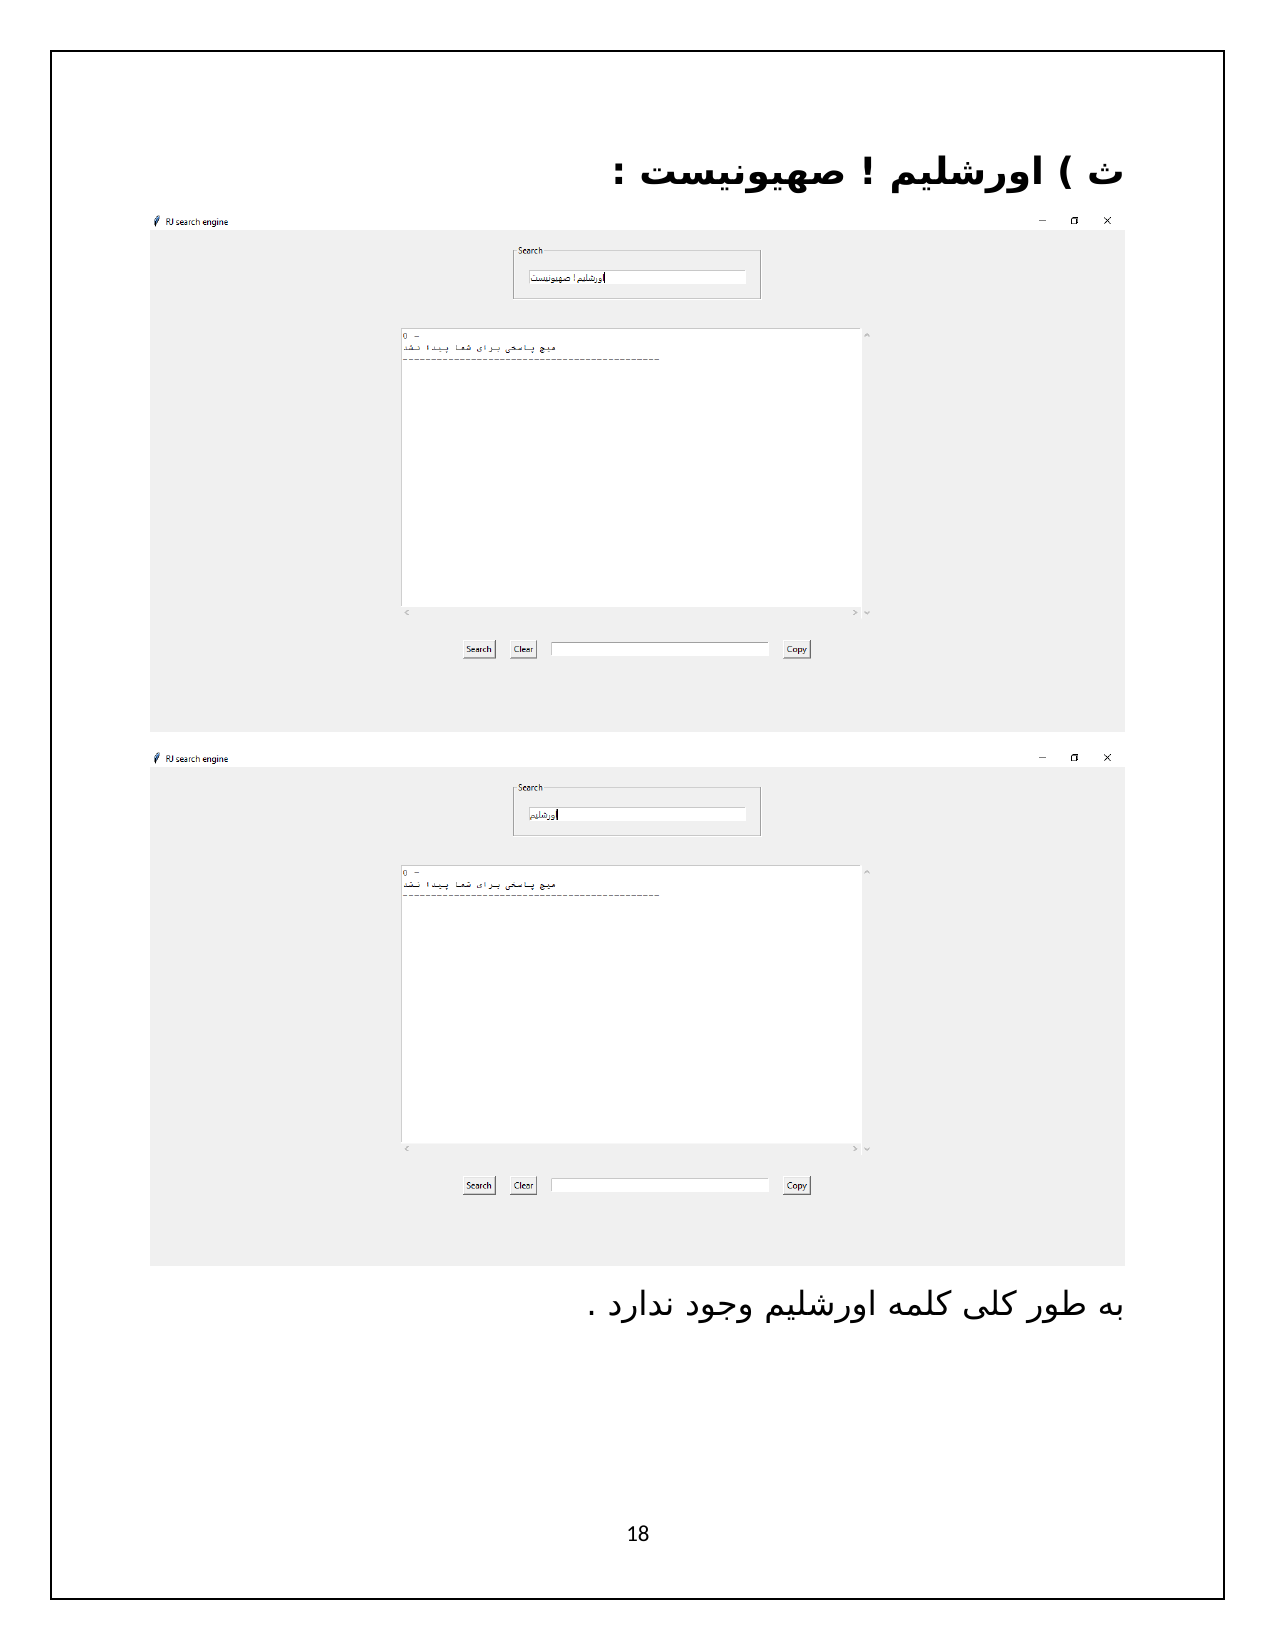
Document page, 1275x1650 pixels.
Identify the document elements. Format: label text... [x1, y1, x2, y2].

picture [150, 213, 1125, 732]
text ث ) اورشلیم ! صهیونیست : [150, 150, 1125, 194]
picture [150, 750, 1125, 1266]
text به طور کلی کلمه اورشلیم وجود ندارد . [150, 1284, 1125, 1323]
